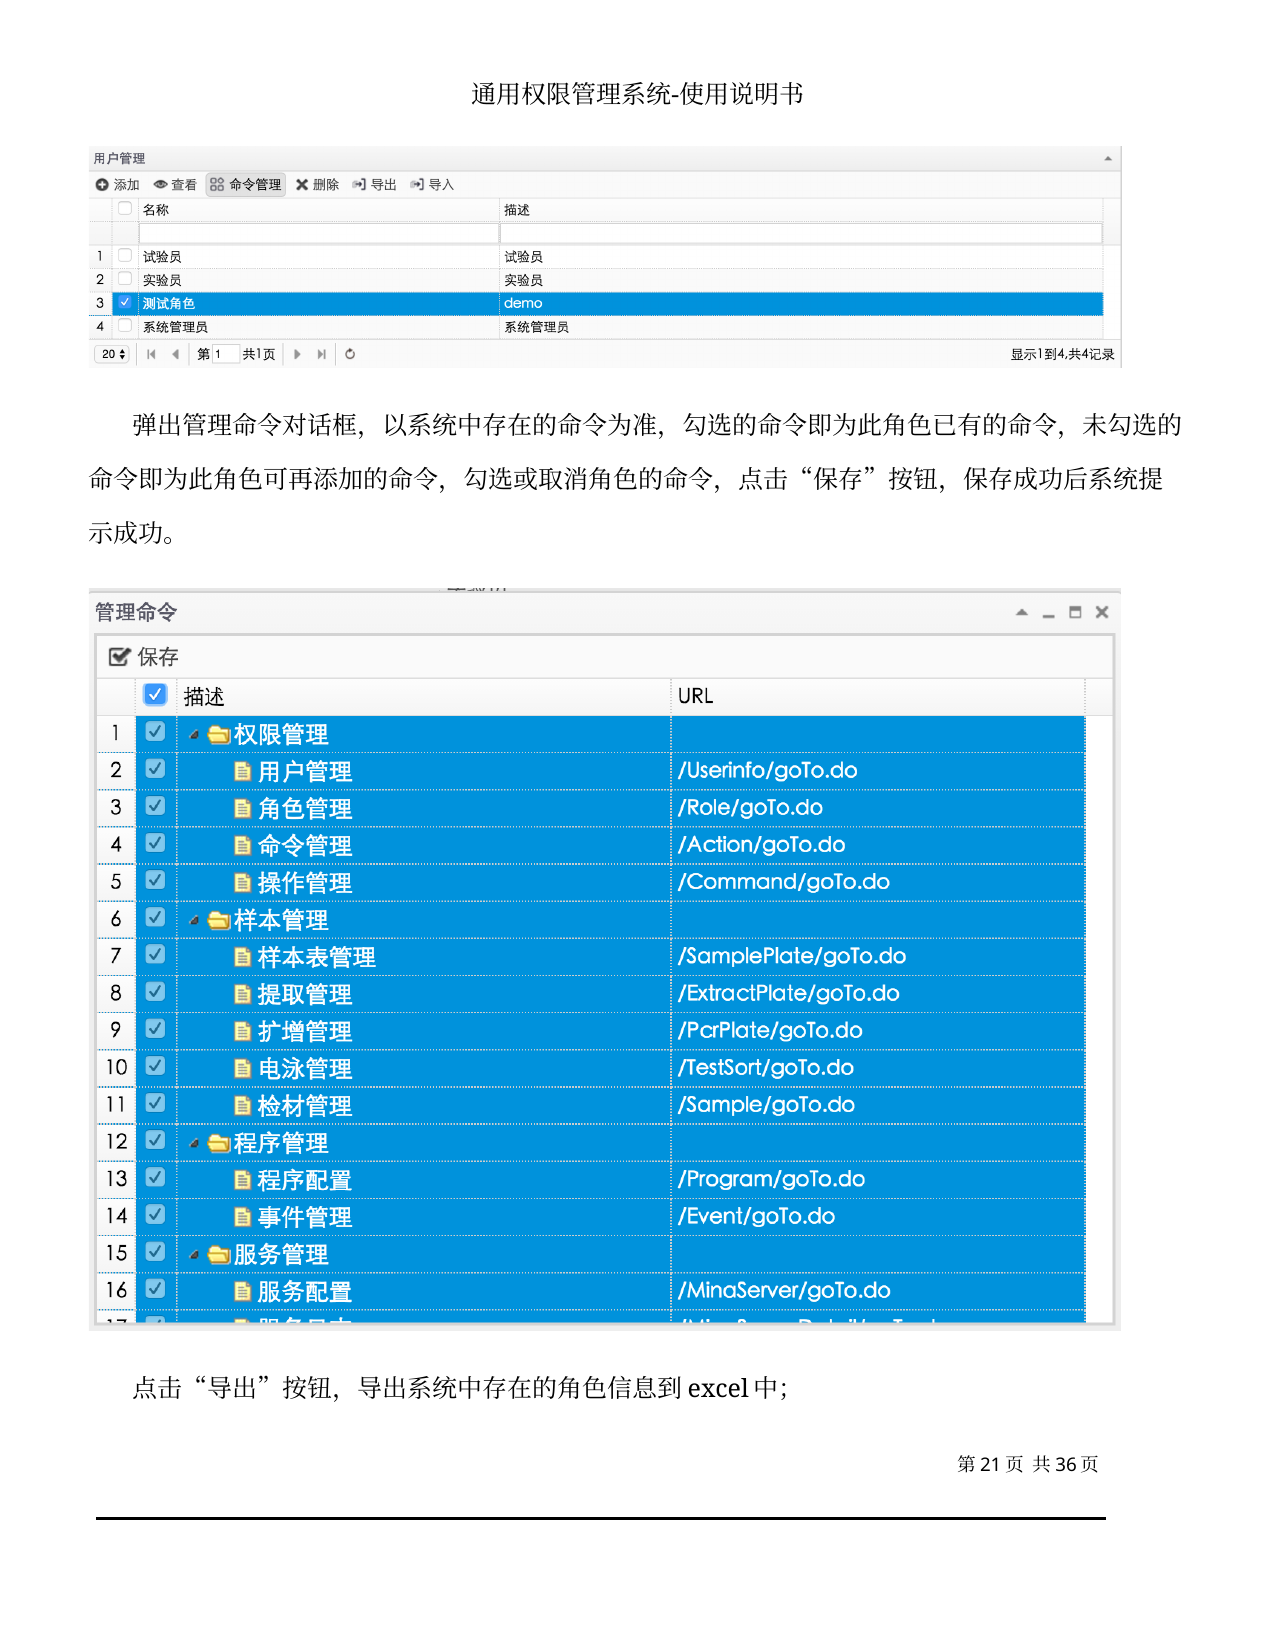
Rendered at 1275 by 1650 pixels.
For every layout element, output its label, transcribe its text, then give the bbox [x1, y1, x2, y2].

picture [88, 146, 1122, 368]
text 点击“导出”按钮，导出系统中存在的角色信息到excel中； [89, 1368, 1186, 1404]
text 弹出管理命令对话框，以系统中存在的命令为准，勾选的命令即为此角色已有的命令，未勾选的命令即为此角色可再添加的命令，勾选或取消角色的命令，点击“保存”按钮，保存成功后系统提示成功。 [89, 406, 1186, 549]
picture [88, 588, 1121, 1331]
